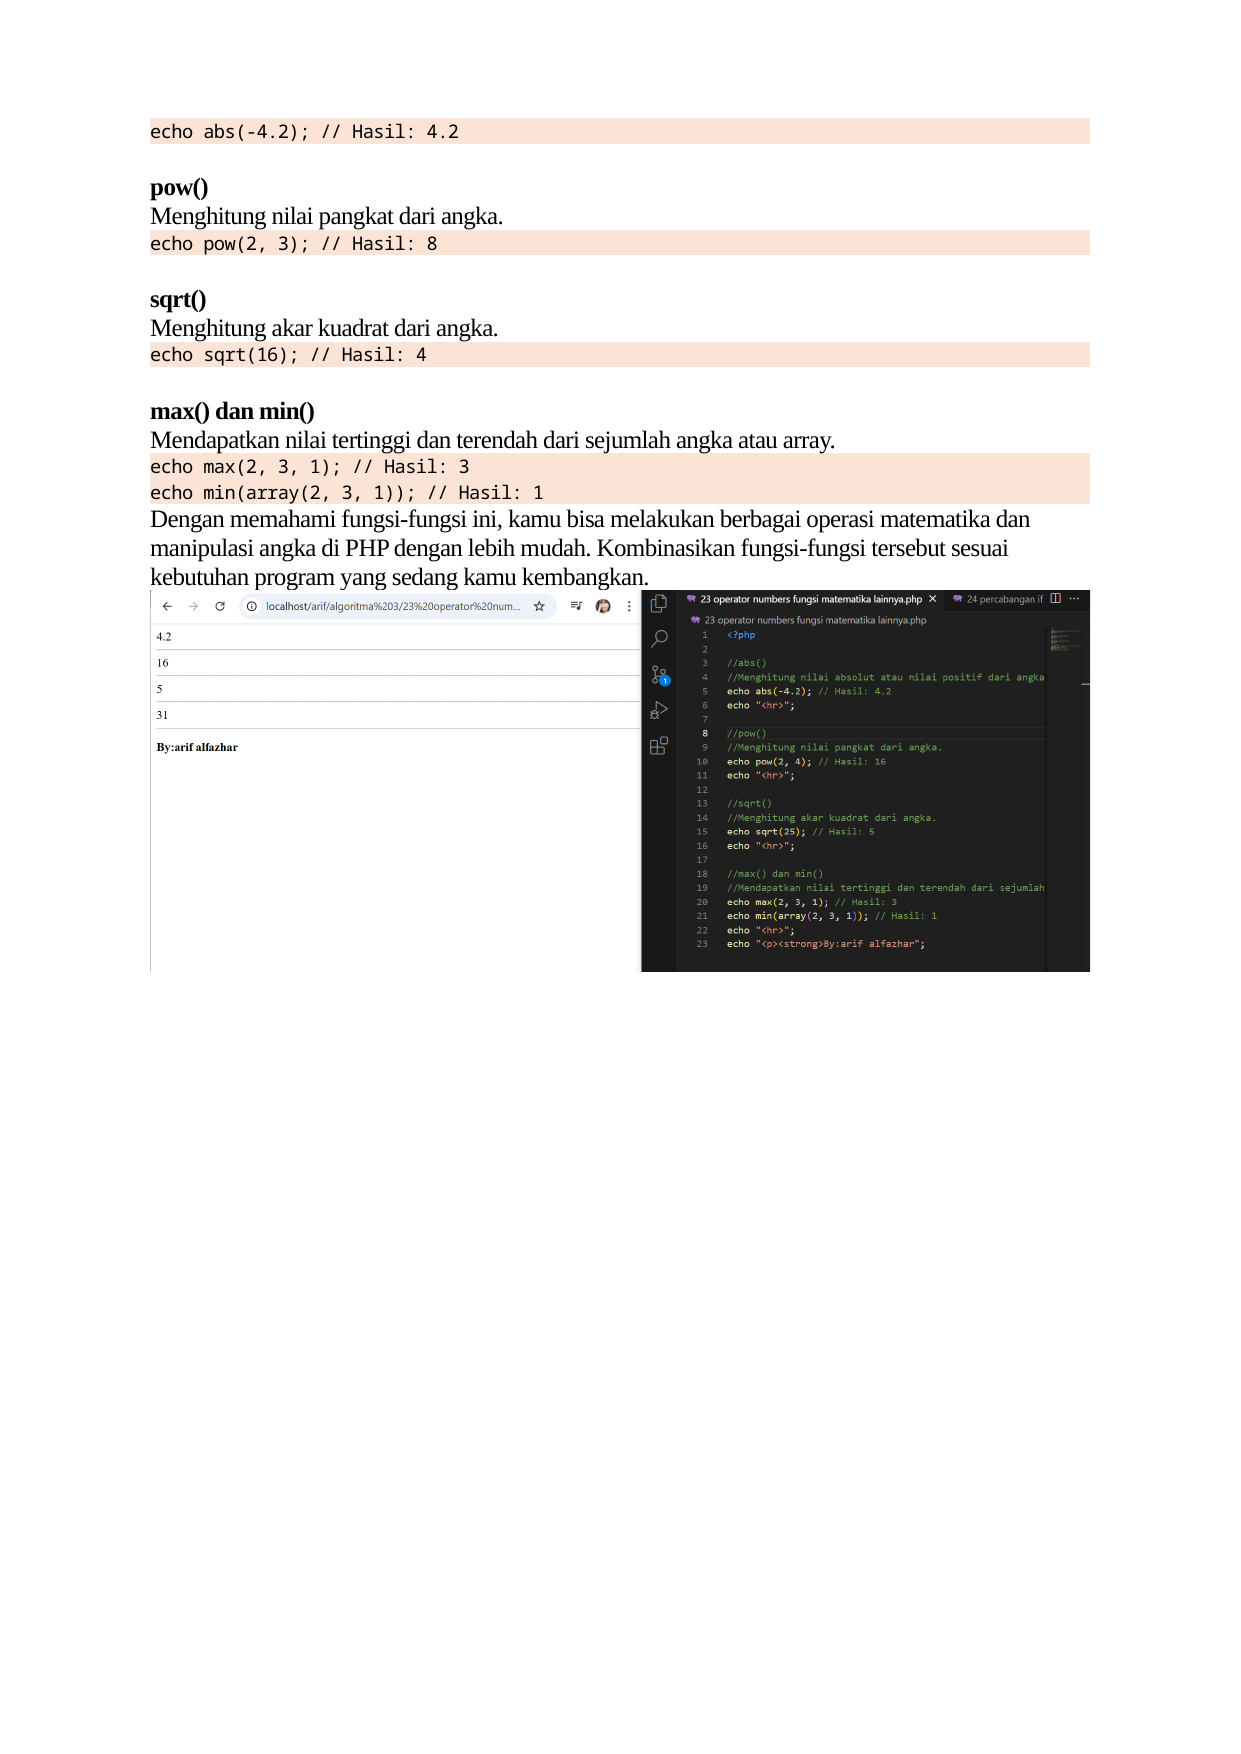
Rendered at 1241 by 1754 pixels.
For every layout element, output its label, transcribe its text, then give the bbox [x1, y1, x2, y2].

picture [150, 590, 1091, 972]
text sqrt() [150, 284, 1090, 313]
text echo sqrt(16); // Hasil: 4 [150, 342, 1090, 367]
text Menghitung akar kuadrat dari angka. [150, 313, 1090, 342]
text echo max(2, 3, 1); // Hasil: 3 [150, 453, 1090, 479]
text Menghitung nilai pangkat dari angka. [150, 201, 1090, 230]
text Dengan memahami fungsi-fungsi ini, kamu bisa melakukan berbagai operasi matematika dan manipulasi angka di PHP dengan lebih mudah. Kombinasikan fungsi-fungsi tersebut sesuai kebutuhan program yang sedang kamu kembangkan. [150, 504, 1090, 590]
text echo pow(2, 3); // Hasil: 8 [150, 230, 1090, 255]
text Mendapatkan nilai tertinggi dan terendah dari sejumlah angka atau array. [150, 425, 1090, 453]
text pow() [150, 172, 1090, 201]
text max() dan min() [150, 396, 1090, 425]
text echo abs(-4.2); // Hasil: 4.2 [150, 118, 1090, 144]
text echo min(array(2, 3, 1)); // Hasil: 1 [150, 479, 1090, 504]
